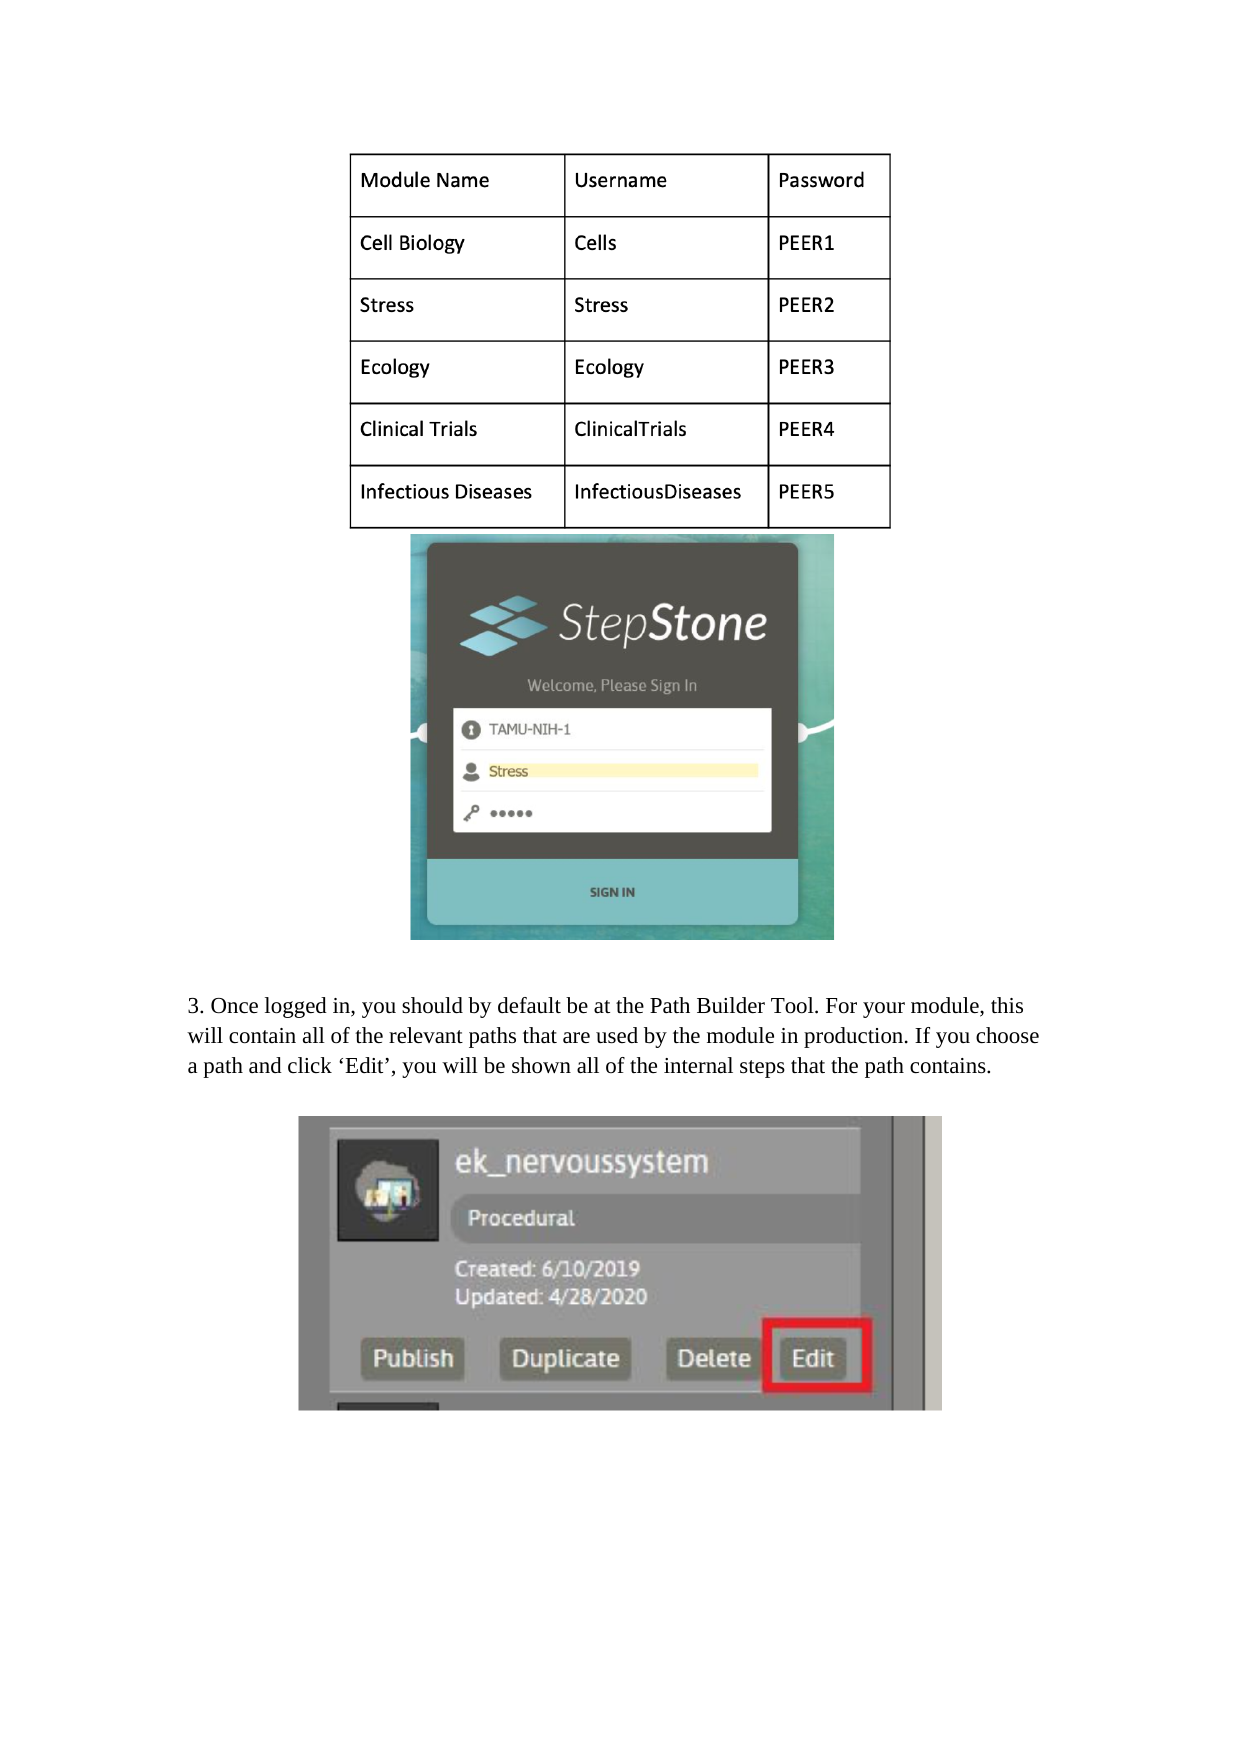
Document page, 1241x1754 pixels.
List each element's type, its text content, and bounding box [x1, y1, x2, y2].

picture [406, 534, 835, 940]
picture [294, 1113, 946, 1411]
text 3. Once logged in, you should by default be at the Path Builder Tool. For your module, this will contain all of the relevant paths that are used by the module in production. If you choose a path and click ‘Edit’, you will be shown all of the internal steps that the path contains. [187, 992, 1053, 1079]
picture [346, 150, 894, 530]
